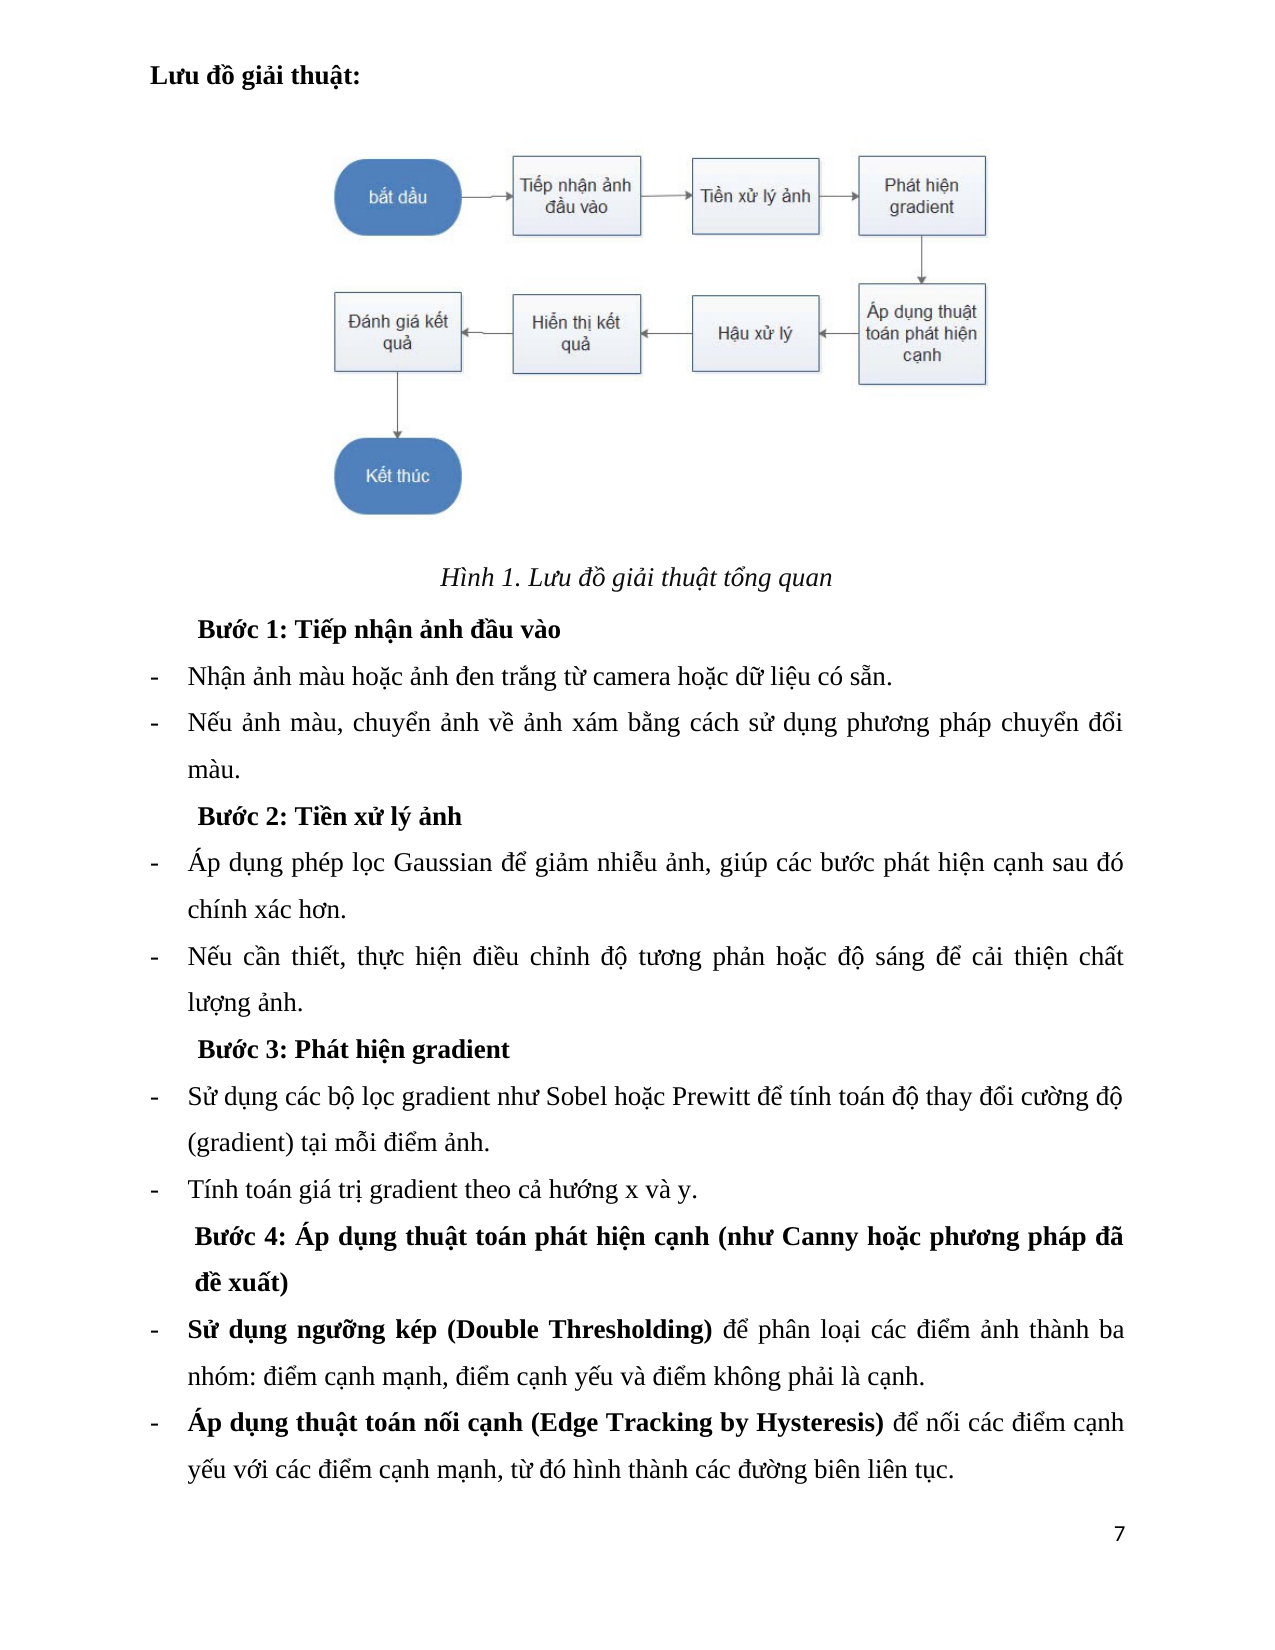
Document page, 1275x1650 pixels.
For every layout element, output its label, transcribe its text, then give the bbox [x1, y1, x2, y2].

list Nếu cần thiết, thực hiện điều chỉnh độ tương phản hoặc độ sáng để cải thiện chất lượng ảnh. [150, 939, 1125, 1017]
list Sử dụng các bộ lọc gradient như Sobel hoặc Prewitt để tính toán độ thay đổi cường độ (gradient) tại mỗi điểm ảnh. [150, 1079, 1125, 1157]
list Nhận ảnh màu hoặc ảnh đen trắng từ camera hoặc dữ liệu có sẵn. [150, 659, 1125, 691]
text Bước 1: Tiếp nhận ảnh đầu vào [150, 613, 1125, 644]
text Bước 3: Phát hiện gradient [150, 1033, 1125, 1064]
picture [263, 105, 1012, 547]
text Bước 2: Tiền xử lý ảnh [150, 799, 1125, 831]
list Áp dụng thuật toán nối cạnh (Edge Tracking by Hysteresis) để nối các điểm cạnh yếu với các điểm cạnh mạnh, từ đó hình thành các đường biên liên tục. [150, 1406, 1125, 1484]
text Lưu đồ giải thuật: [150, 59, 1125, 90]
list Sử dụng ngưỡng kép (Double Thresholding) để phân loại các điểm ảnh thành ba nhóm: điểm cạnh mạnh, điểm cạnh yếu và điểm không phải là cạnh. [150, 1313, 1125, 1391]
list Tính toán giá trị gradient theo cả hướng x và y. [150, 1173, 1125, 1204]
text Bước 4: Áp dụng thuật toán phát hiện cạnh (như Canny hoặc phương pháp đã đề xuất) [194, 1219, 1125, 1297]
text Hình 1. Lưu đồ giải thuật tổng quan [150, 561, 1125, 592]
list Áp dụng phép lọc Gaussian để giảm nhiễu ảnh, giúp các bước phát hiện cạnh sau đó chính xác hơn. [150, 846, 1125, 924]
list Nếu ảnh màu, chuyển ảnh về ảnh xám bằng cách sử dụng phương pháp chuyển đổi màu. [150, 706, 1125, 784]
